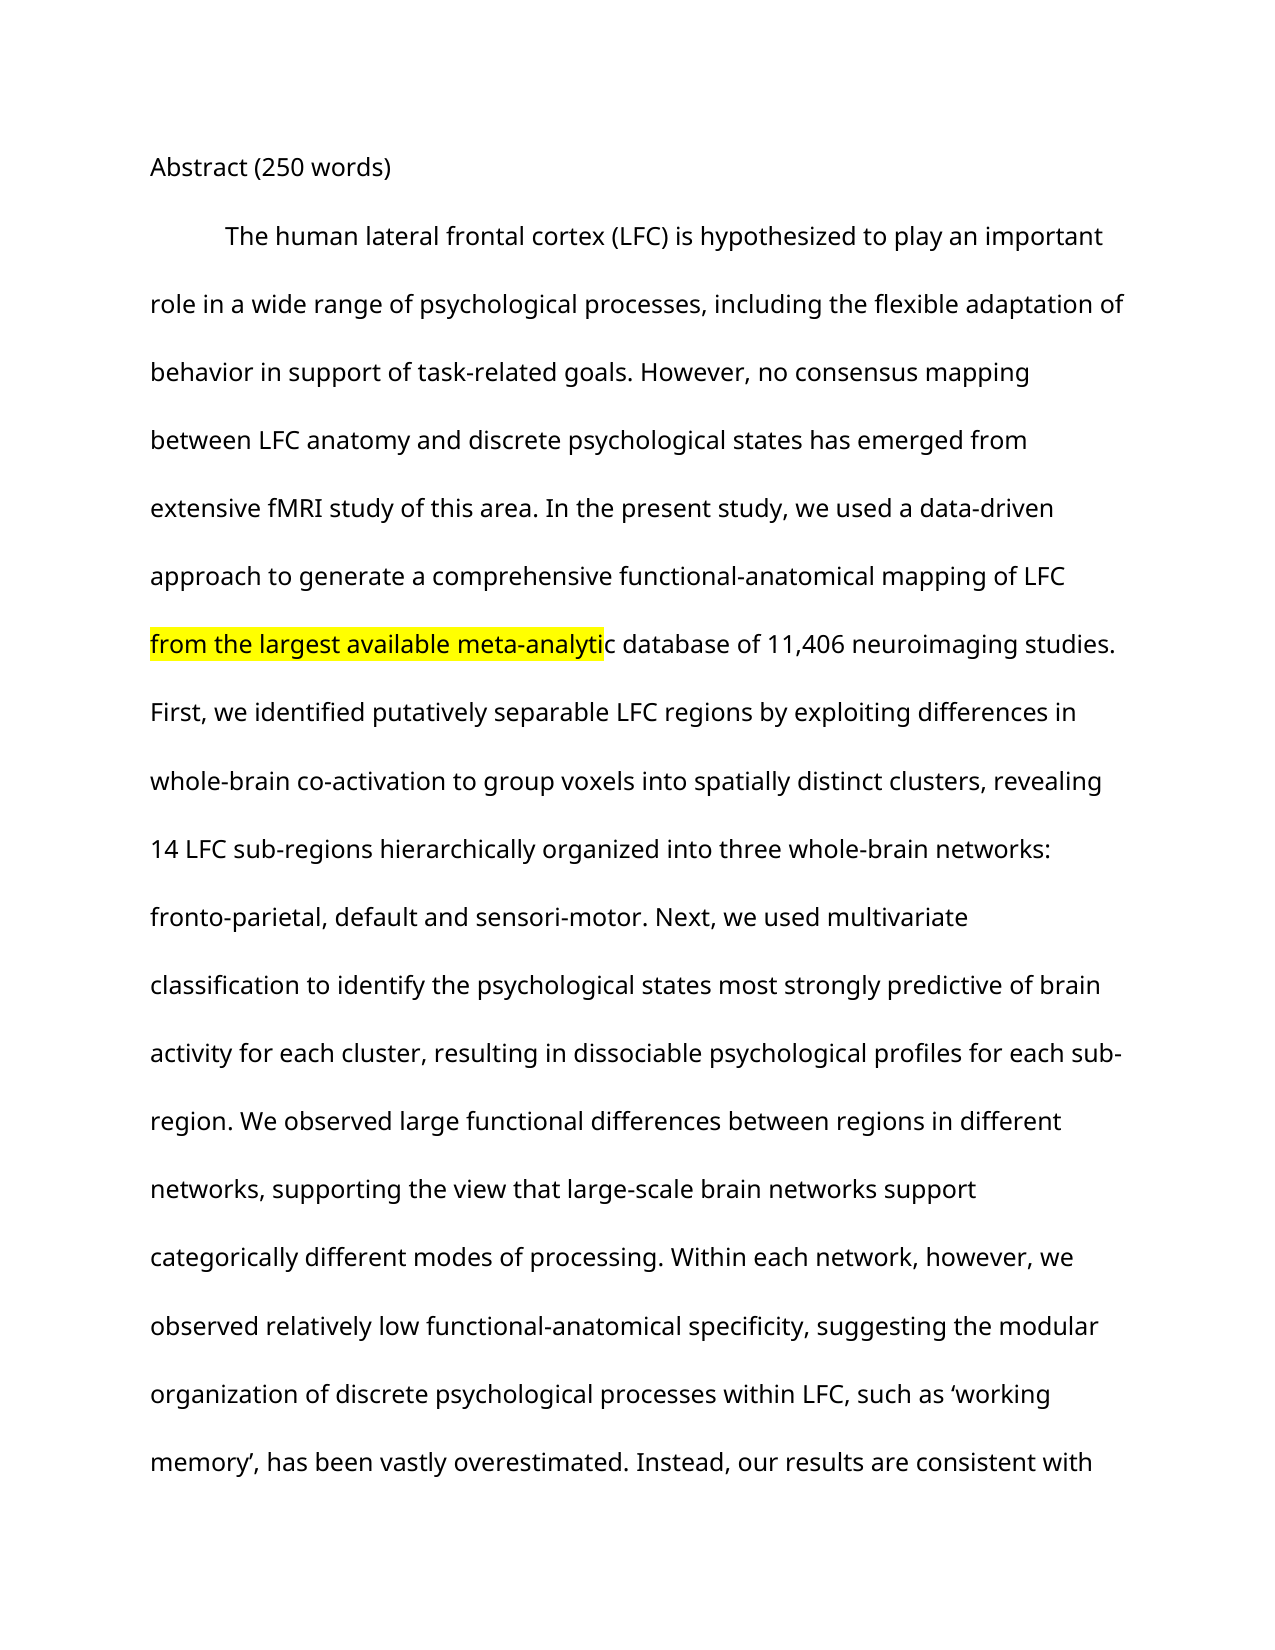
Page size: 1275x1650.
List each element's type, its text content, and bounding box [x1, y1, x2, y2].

text Abstract (250 words) [150, 150, 1125, 184]
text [150, 218, 1125, 1478]
